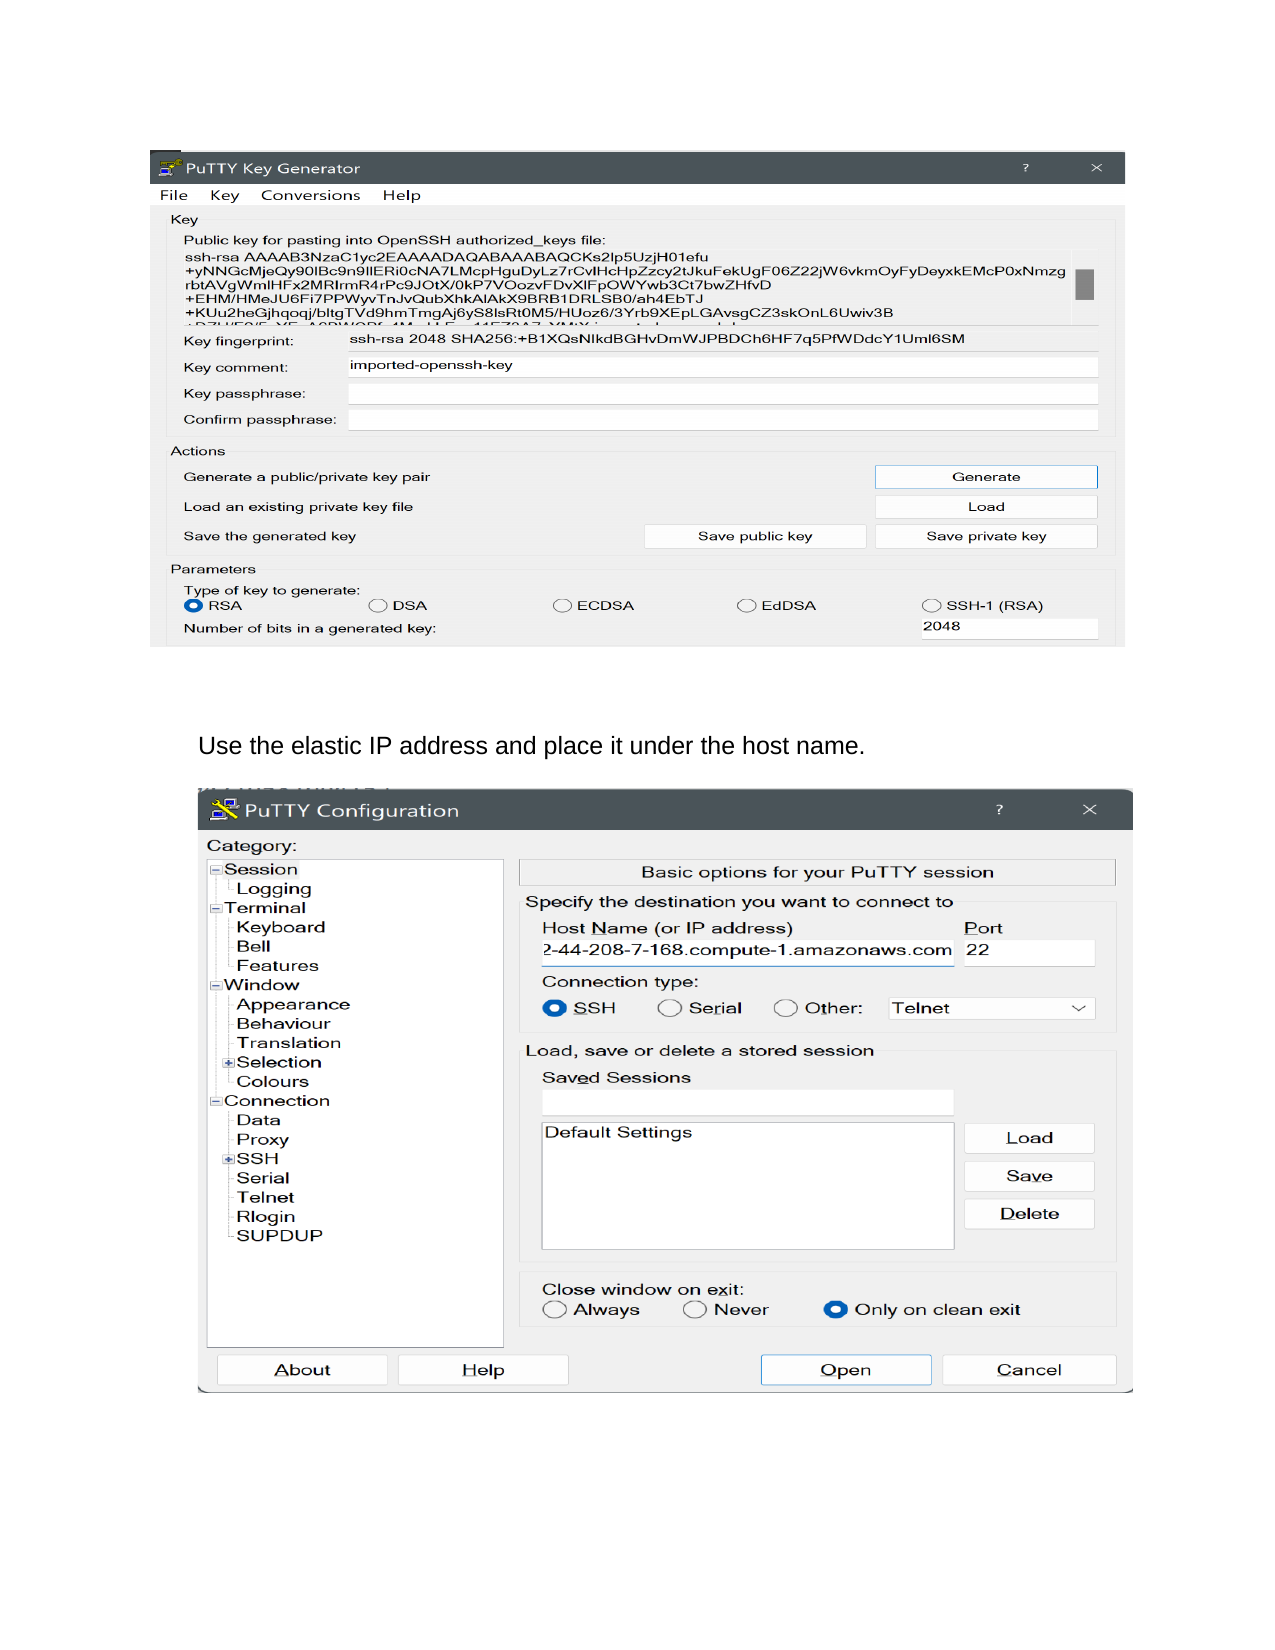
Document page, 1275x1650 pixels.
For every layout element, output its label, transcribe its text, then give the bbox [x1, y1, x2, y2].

picture [197, 788, 1133, 1393]
picture [150, 150, 1125, 647]
text Use the elastic IP address and place it under the host name. [150, 731, 1125, 760]
